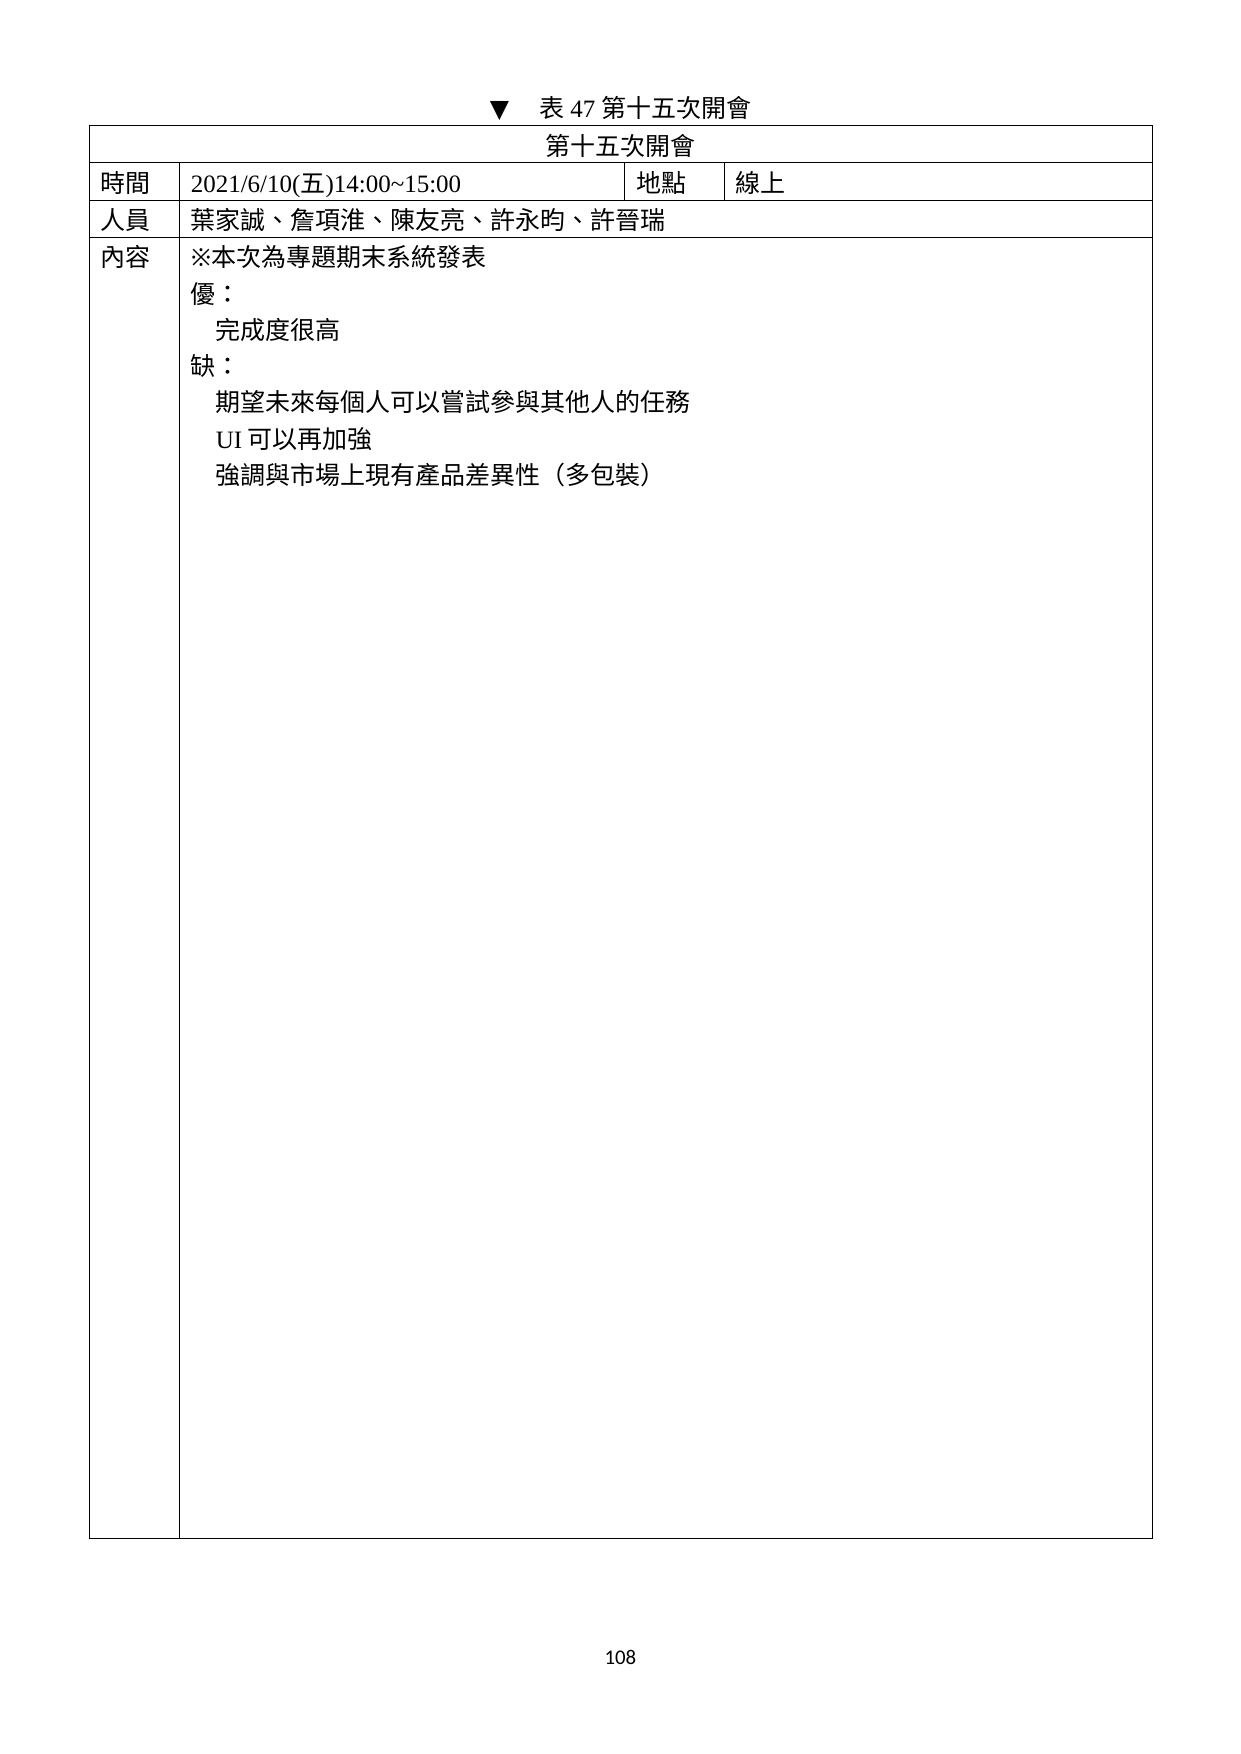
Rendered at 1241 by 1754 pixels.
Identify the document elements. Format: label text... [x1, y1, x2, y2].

table_cell 2021/6/10(五)14:00~15:00 [180, 163, 624, 199]
table_cell 葉家誠、詹項淮、陳友亮、許永昀、許晉瑞 [180, 201, 1152, 237]
table_cell 內容 [90, 238, 179, 1538]
table_cell 時間 [90, 163, 179, 199]
table_header 第十五次開會 [90, 126, 1152, 162]
table_cell 線上 [725, 163, 1152, 199]
table_cell ※本次為專題期末系統發表 優： 完成度很高 缺： 期望未來每個人可以嘗試參與其他人的任務 UI可以再加強 強調與市場上現有產品差異性（多包裝） [180, 238, 1152, 1538]
table_cell 人員 [90, 201, 179, 237]
table_cell 地點 [625, 163, 724, 199]
list 表 47 第十五次開會 [89, 89, 1152, 125]
